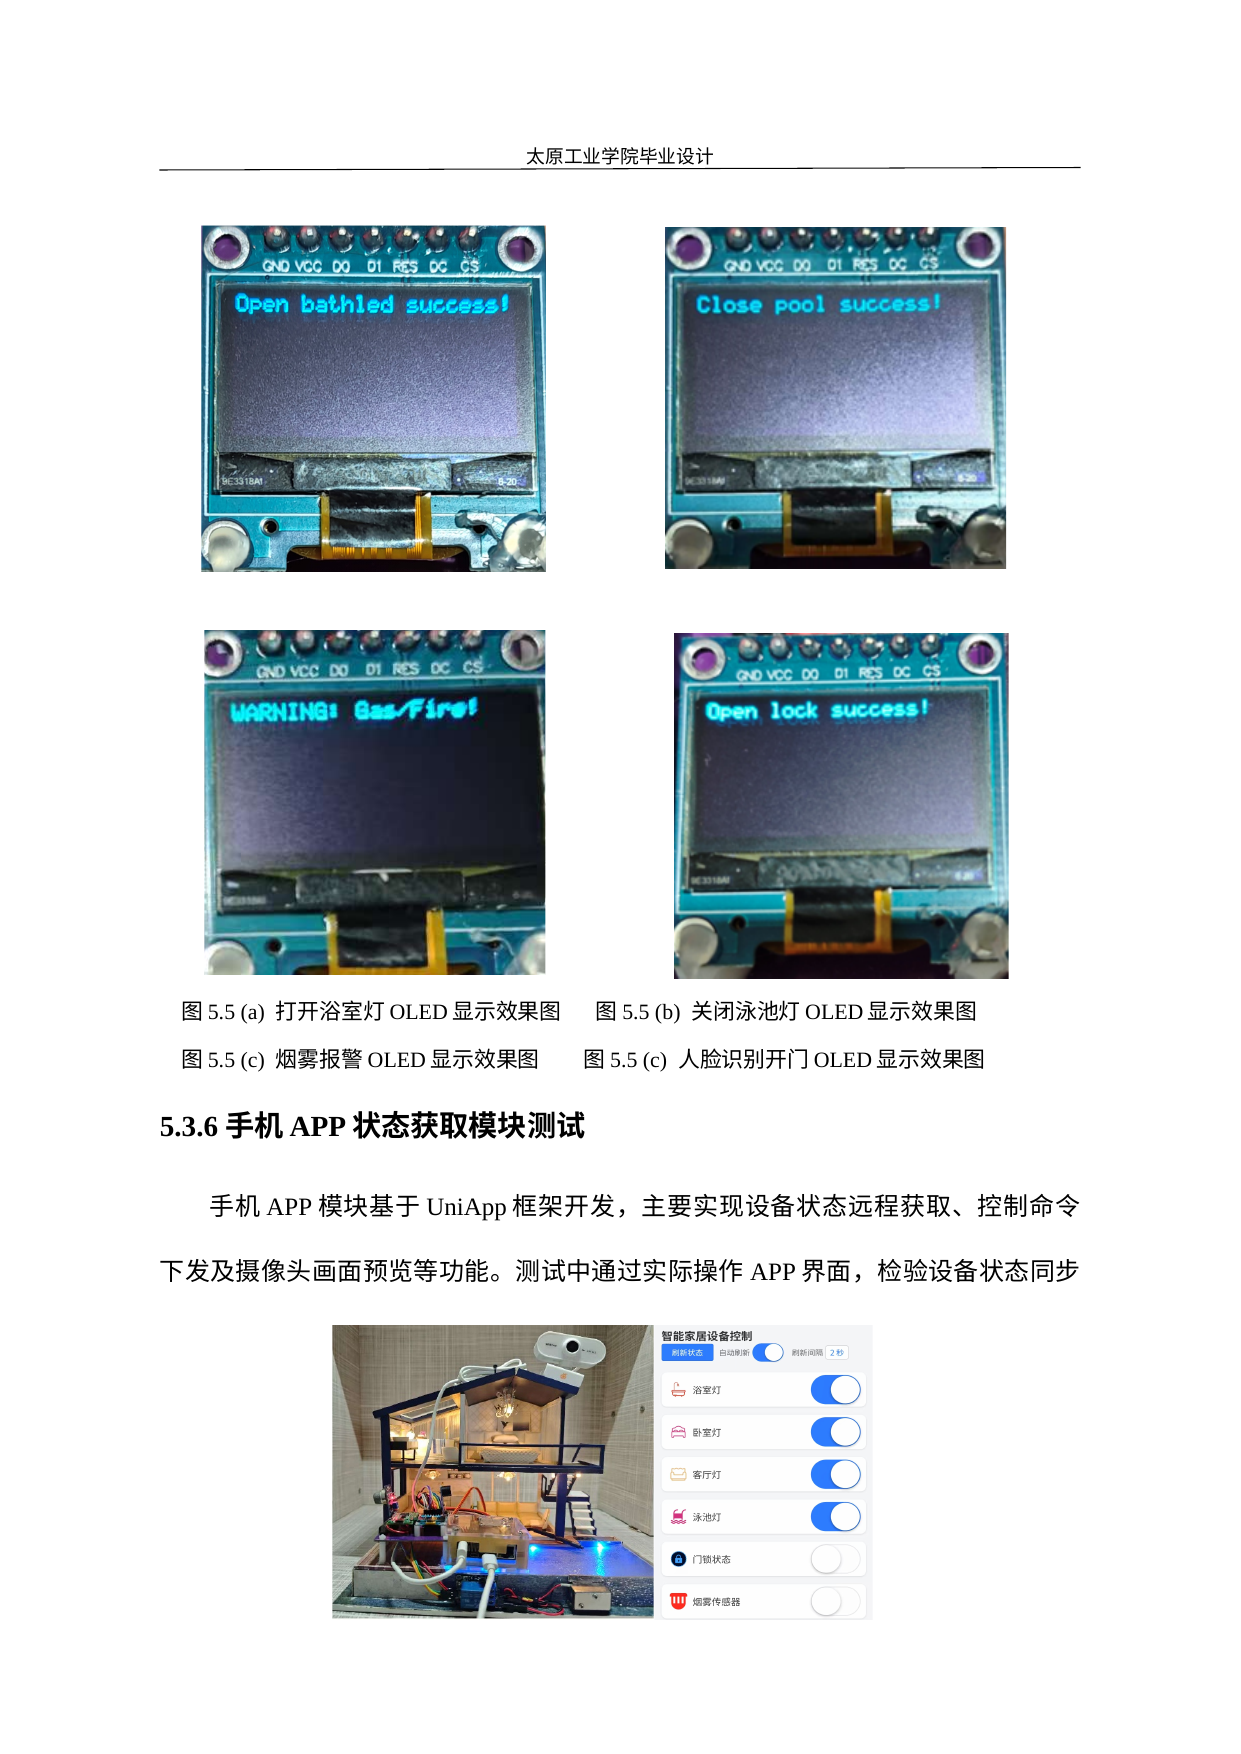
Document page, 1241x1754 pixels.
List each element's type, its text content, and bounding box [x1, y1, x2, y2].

text 手机APP模块基于UniApp框架开发，主要实现设备状态远程获取、控制命令下发及摄像头画面预览等功能。测试中通过实际操作APP界面，检验设备状态同步准确性、控制指令响应时间以及视频流访问的稳定性，测试结果如图5.6和表5.6所示。 [159, 1172, 1081, 1302]
picture [674, 633, 1009, 979]
picture [665, 227, 1007, 569]
subtitle 手机APP状态获取模块测试 [159, 1091, 1081, 1156]
picture [204, 630, 546, 975]
picture [332, 1325, 873, 1620]
picture [202, 226, 546, 572]
text 图5.5 (c) 烟雾报警OLED显示效果图 图5.5 (c) 人脸识别开门OLED显示效果图 [159, 1042, 1081, 1074]
